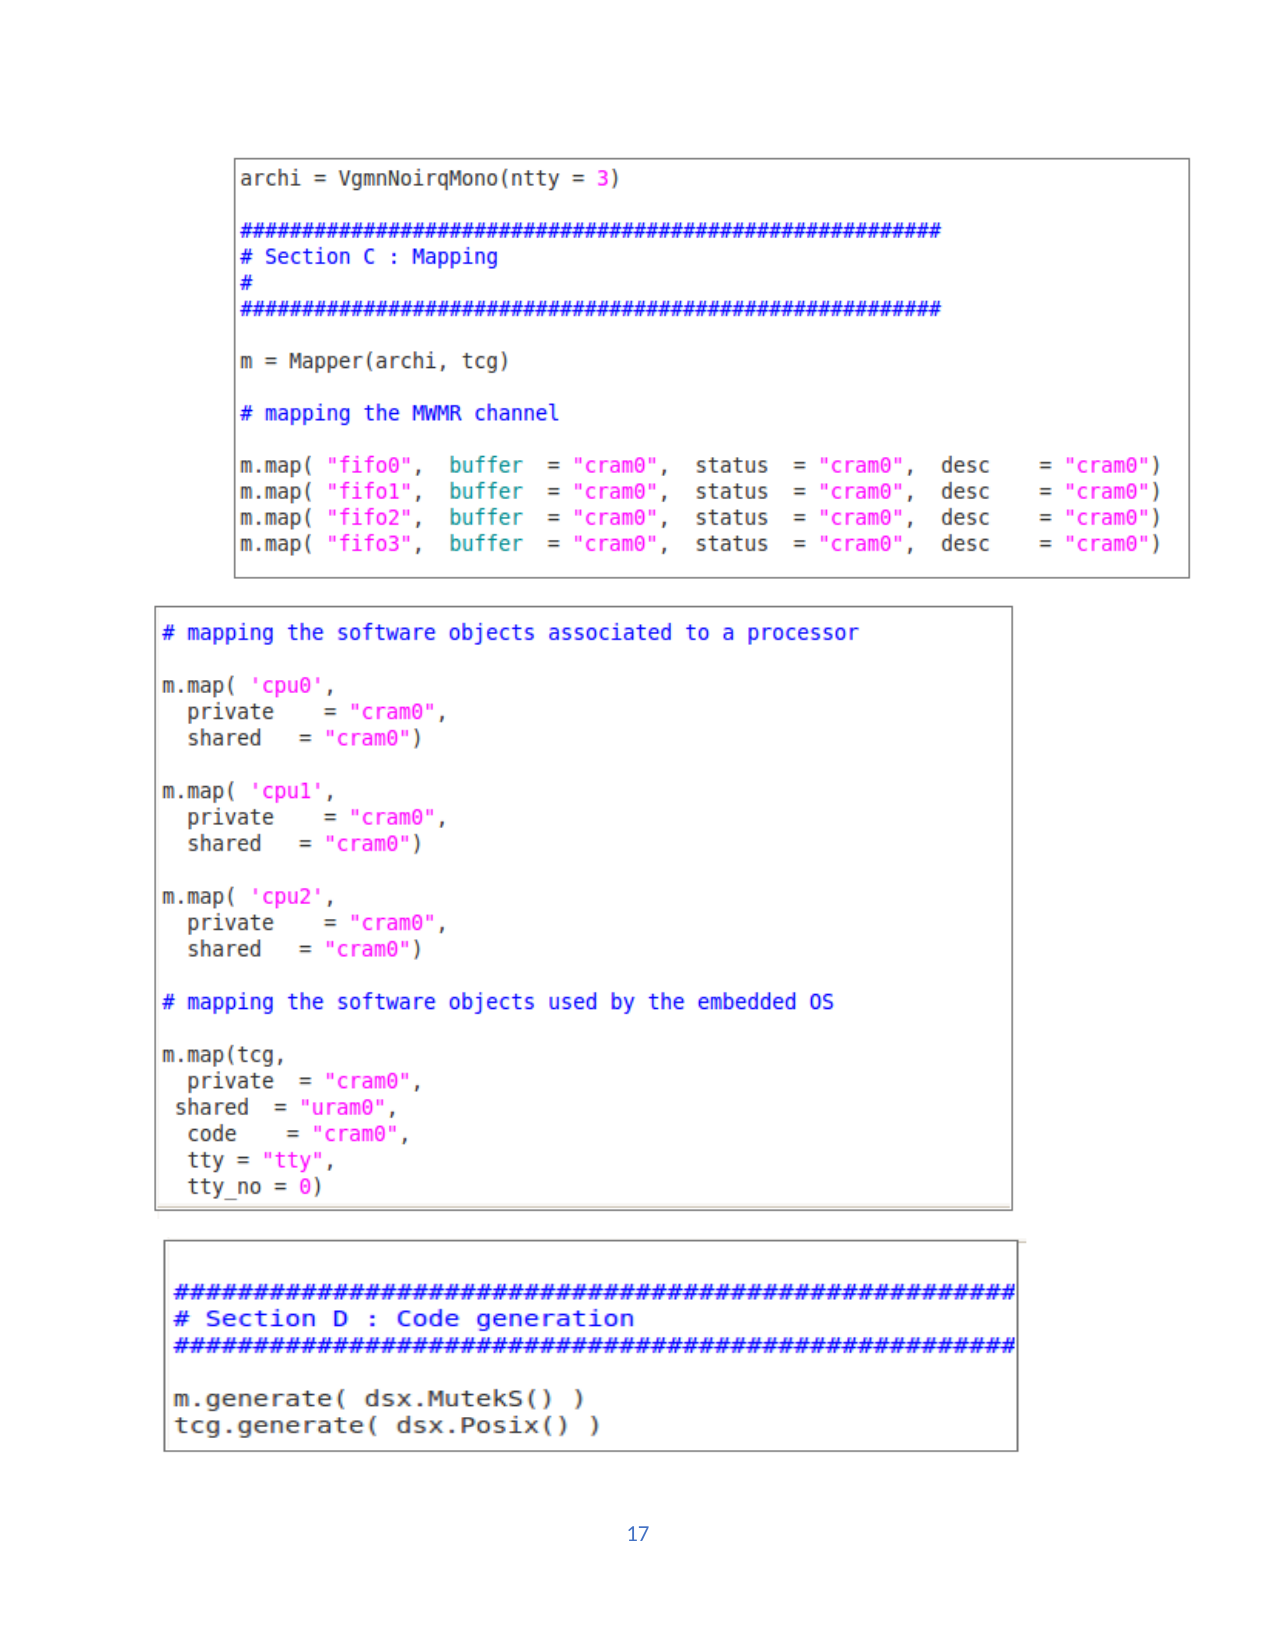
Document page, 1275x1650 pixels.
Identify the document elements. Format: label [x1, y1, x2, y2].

picture [225, 150, 1200, 585]
picture [150, 1237, 1027, 1460]
picture [150, 603, 1021, 1219]
